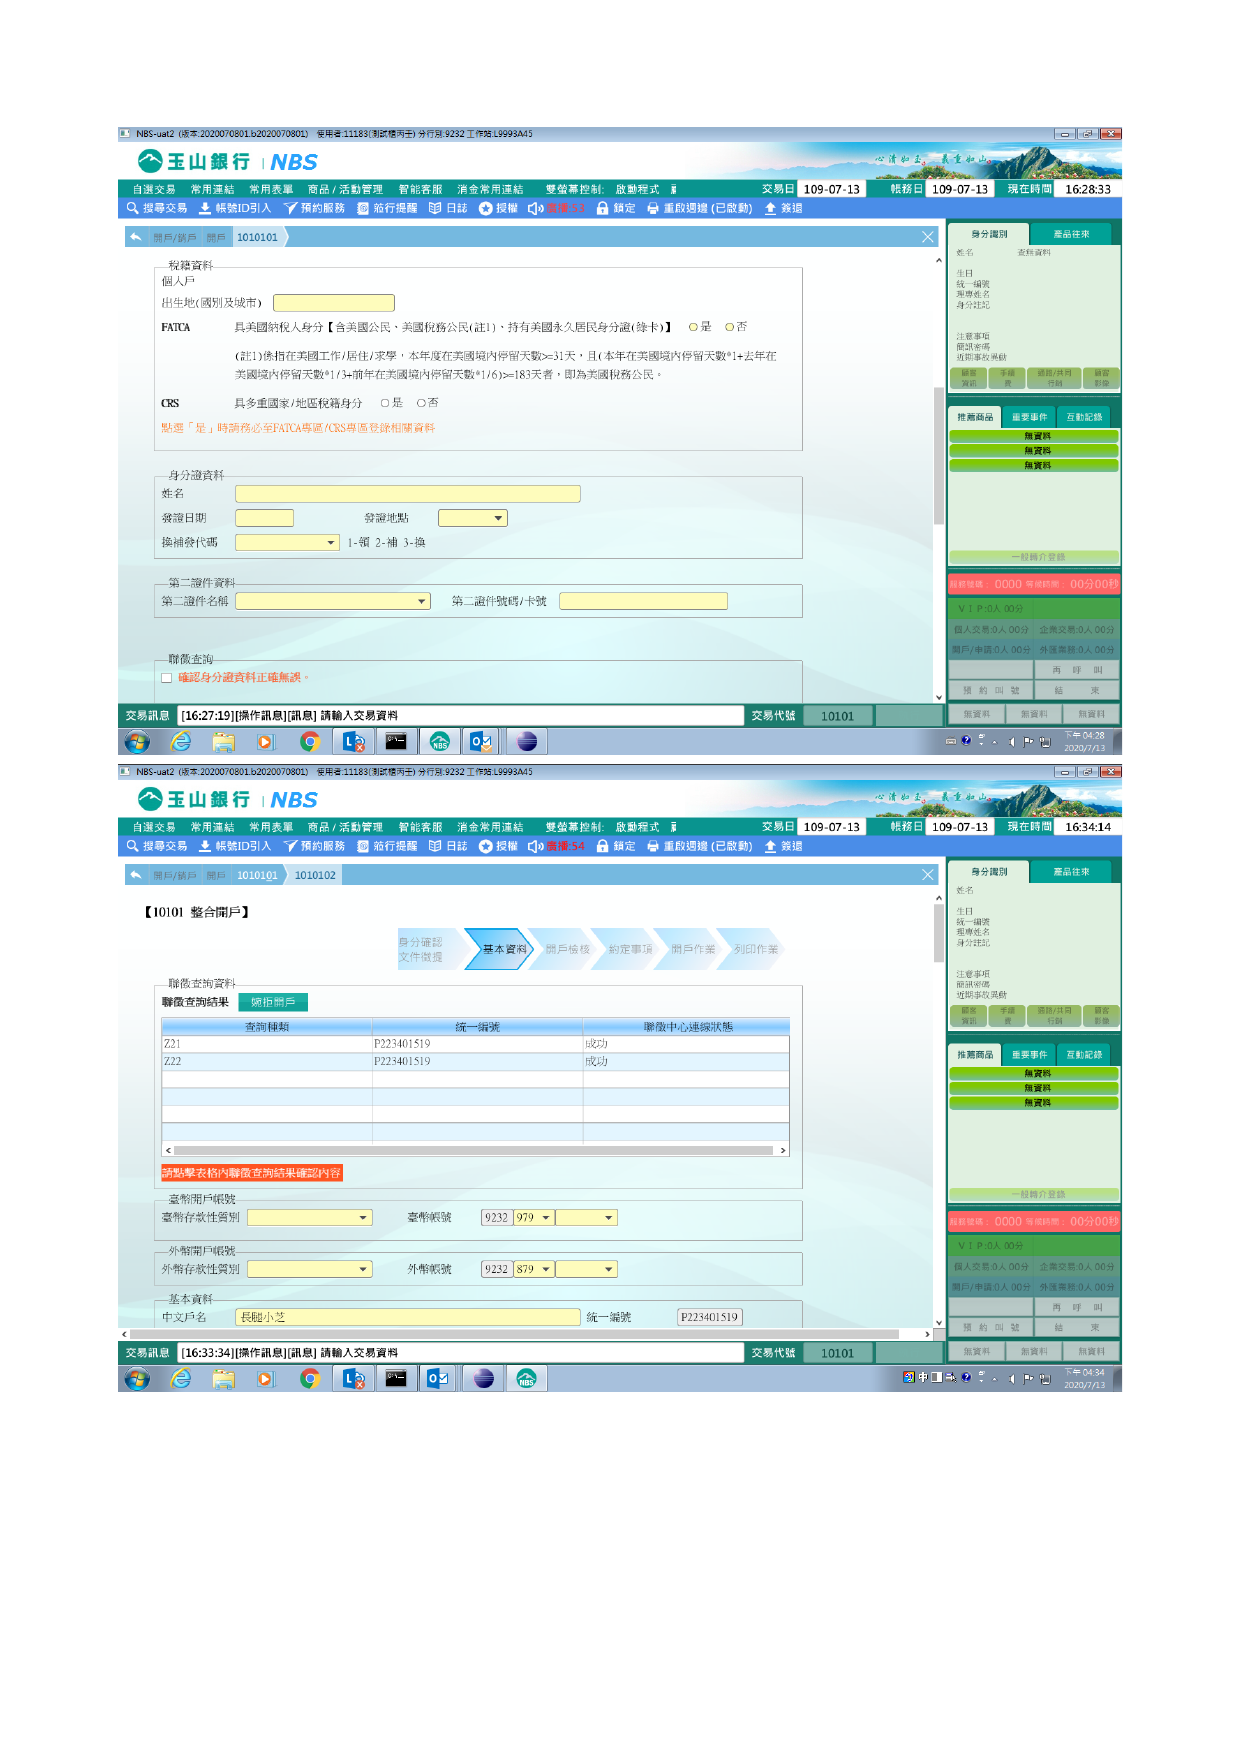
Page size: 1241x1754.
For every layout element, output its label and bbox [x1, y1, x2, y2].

picture [118, 127, 1123, 755]
picture [118, 764, 1123, 1392]
